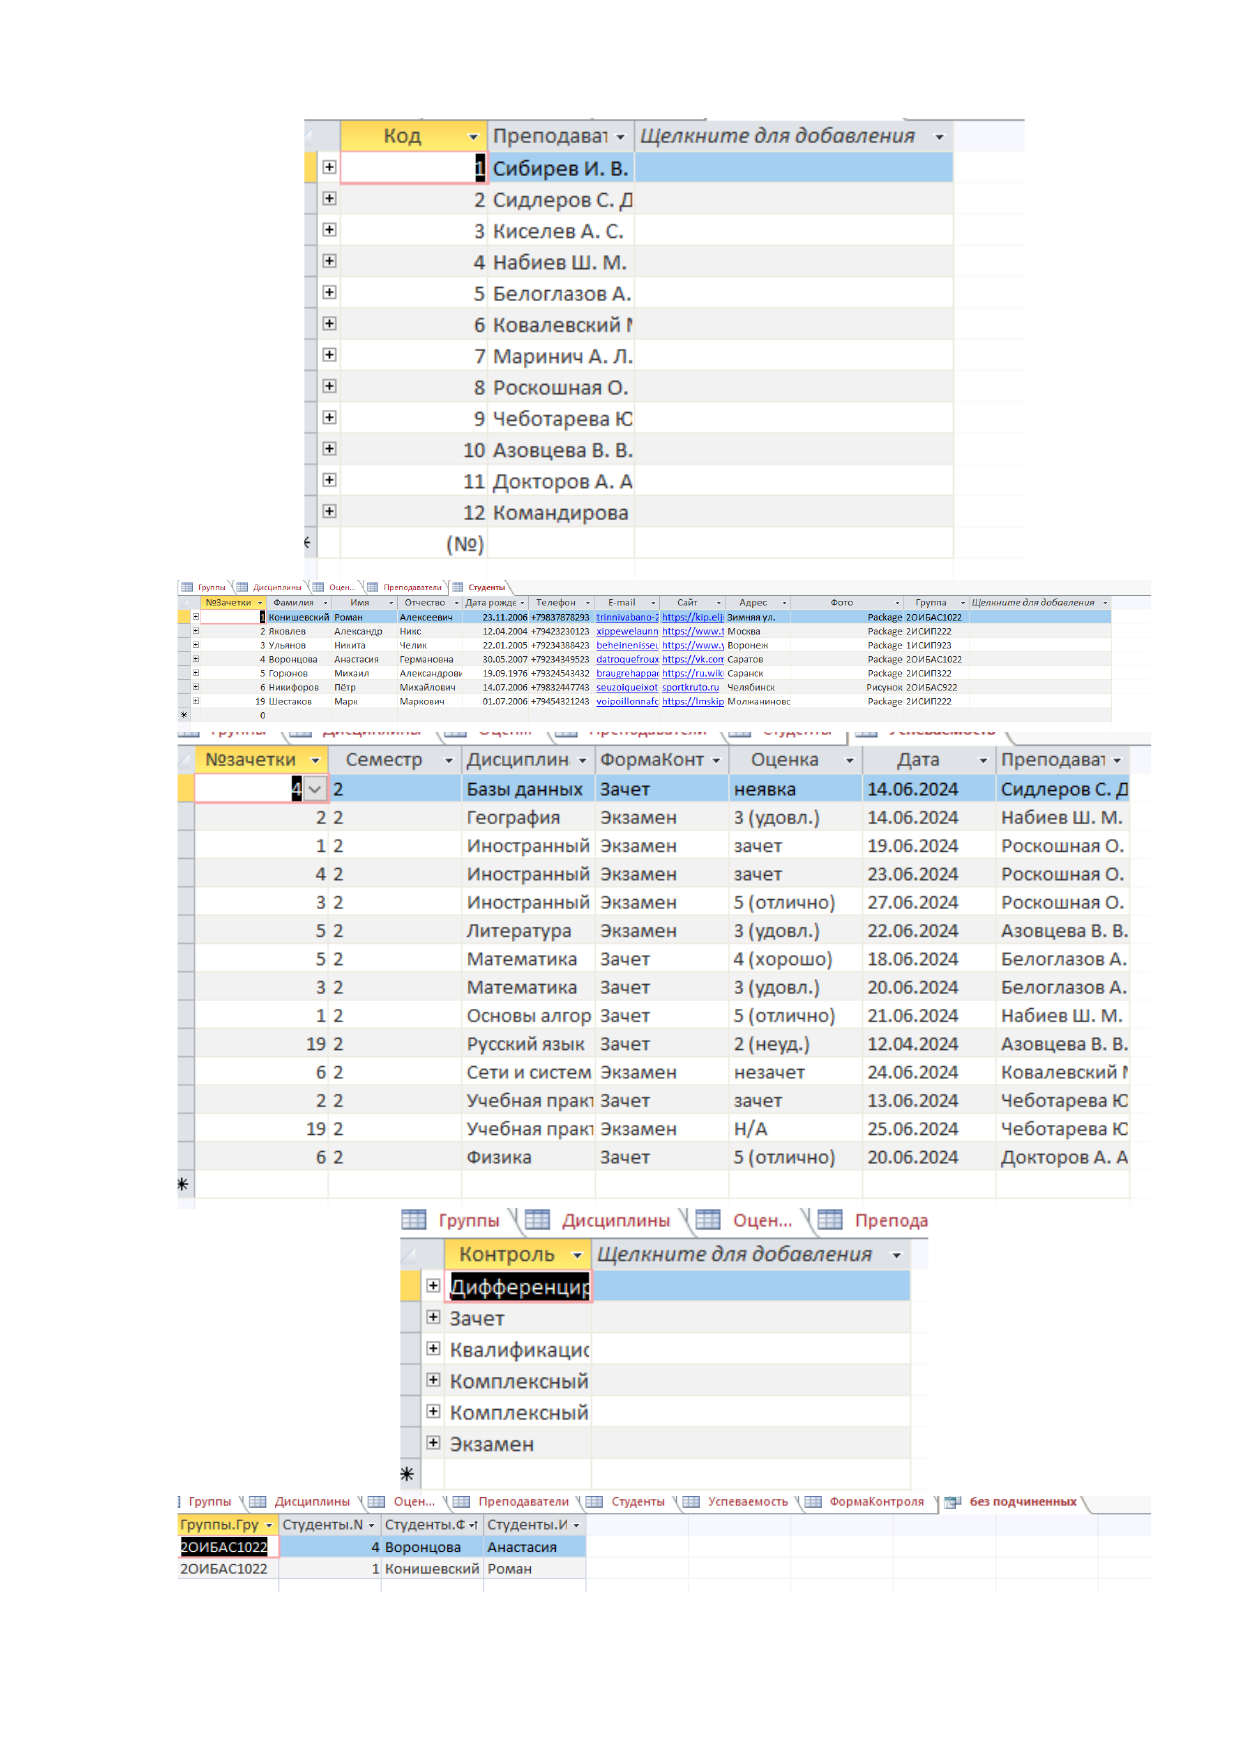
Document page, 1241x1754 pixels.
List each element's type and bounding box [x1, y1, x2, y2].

picture [177, 118, 1152, 1592]
